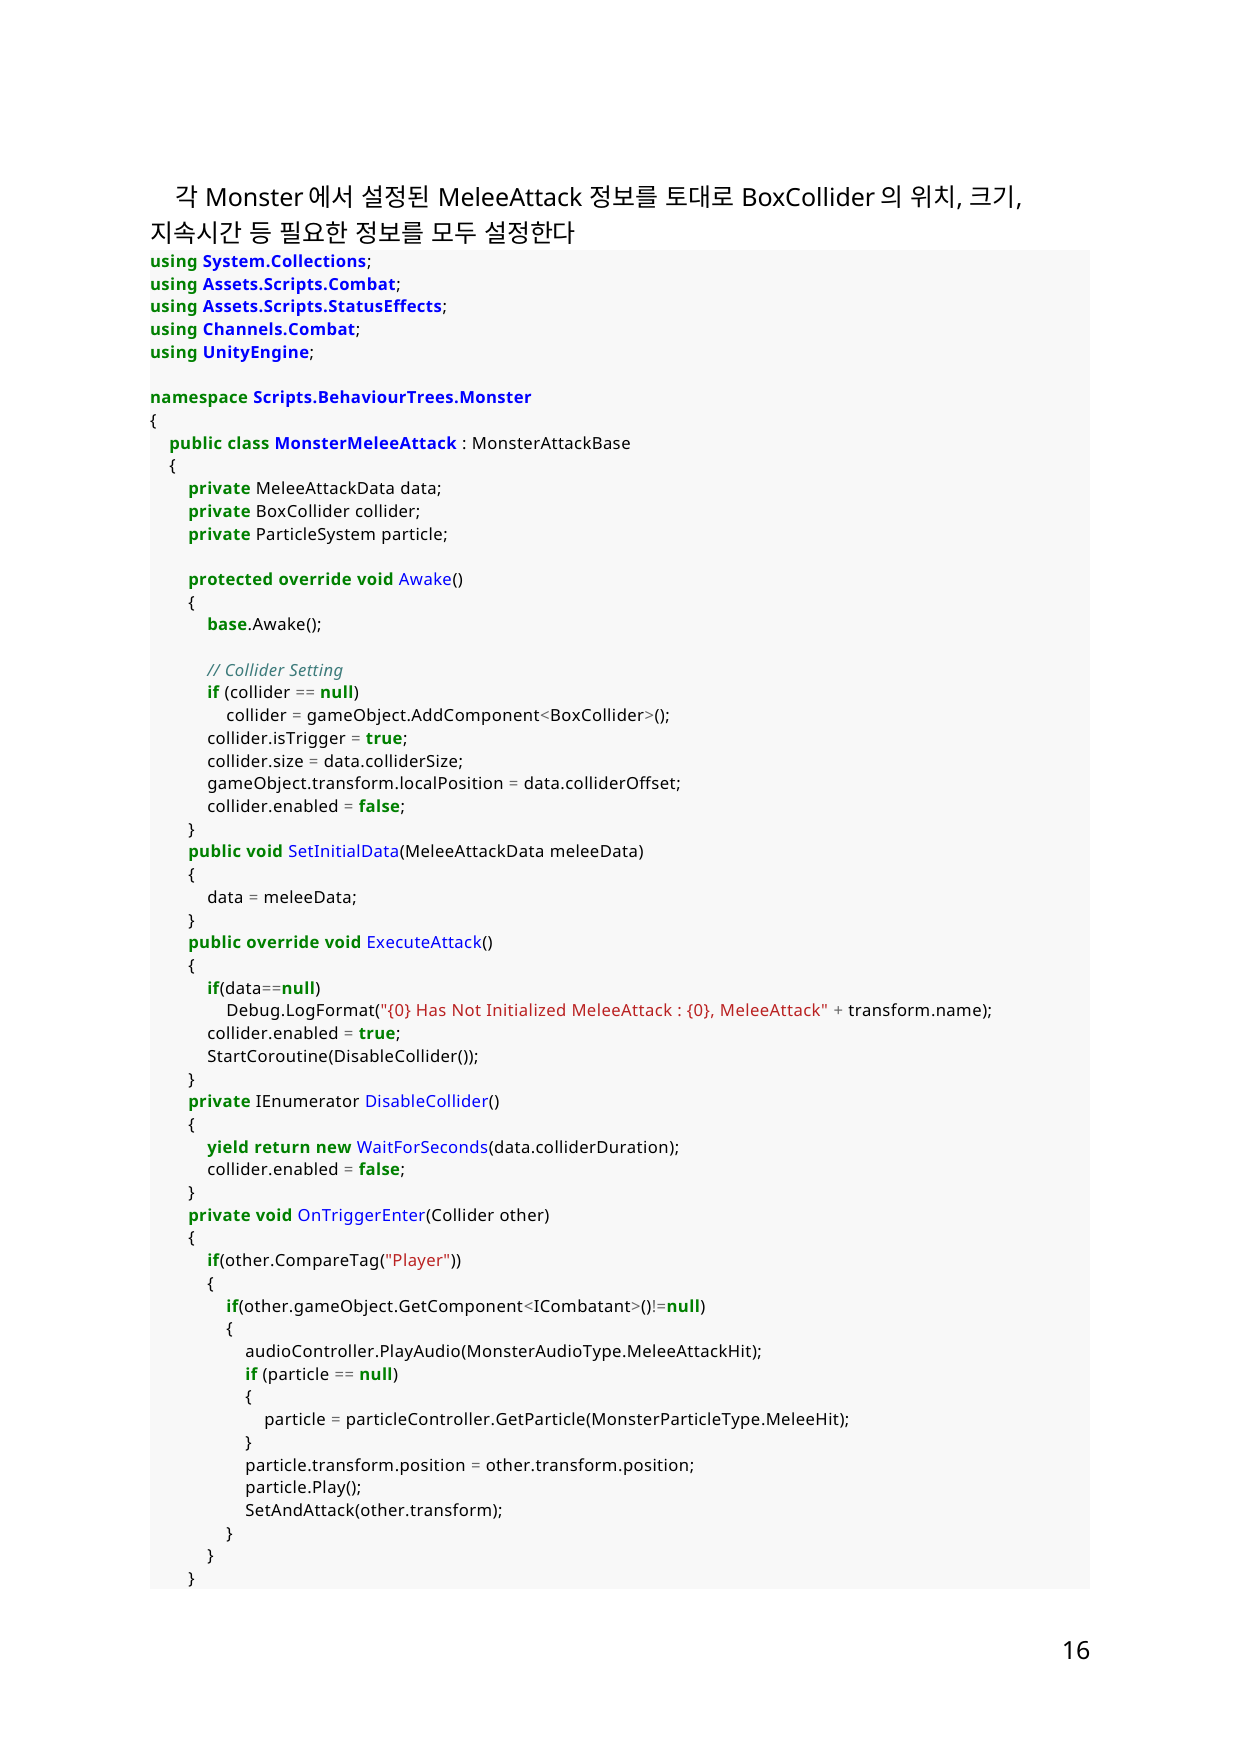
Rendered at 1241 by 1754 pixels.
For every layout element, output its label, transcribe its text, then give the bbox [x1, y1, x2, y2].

text private BoxCollider collider; [150, 499, 1090, 522]
text { [150, 1226, 1090, 1249]
text collider.isTrigger = true; [150, 727, 1090, 749]
text base.Awake(); [150, 613, 1090, 636]
text if (collider == null) [150, 681, 1090, 704]
text using Assets.Scripts.Combat; [150, 272, 1090, 295]
text if(other.gameObject.GetComponent<ICombatant>()!=null) [150, 1294, 1090, 1317]
text { [150, 1272, 1090, 1294]
text { [150, 1317, 1090, 1340]
text collider = gameObject.AddComponent<BoxCollider>(); [150, 704, 1090, 727]
text particle.Play(); [150, 1476, 1090, 1499]
text } [150, 1067, 1090, 1090]
text { [150, 409, 1090, 431]
text { [150, 1385, 1090, 1408]
text collider.enabled = true; [150, 1022, 1090, 1044]
text if (particle == null) [150, 1362, 1090, 1385]
text collider.size = data.colliderSize; [150, 749, 1090, 772]
text data = meleeData; [150, 886, 1090, 908]
text { [150, 863, 1090, 886]
text // Collider Setting [150, 658, 1090, 681]
text { [150, 1113, 1090, 1135]
text } [150, 1567, 1090, 1589]
text namespace Scripts.BehaviourTrees.Monster [150, 386, 1090, 409]
text } [150, 1431, 1090, 1453]
text particle.transform.position = other.transform.position; [150, 1453, 1090, 1476]
text protected override void Awake() [150, 568, 1090, 590]
text Debug.LogFormat("{0} Has Not Initialized MeleeAttack : {0}, MeleeAttack" + transform.name); [150, 999, 1090, 1022]
text collider.enabled = false; [150, 795, 1090, 817]
text if(other.CompareTag("Player")) [150, 1249, 1090, 1272]
text } [150, 1521, 1090, 1544]
text SetAndAttack(other.transform); [150, 1499, 1090, 1521]
text particle = particleController.GetParticle(MonsterParticleType.MeleeHit); [150, 1408, 1090, 1431]
text public override void ExecuteAttack() [150, 931, 1090, 954]
text yield return new WaitForSeconds(data.colliderDuration); [150, 1135, 1090, 1158]
text collider.enabled = false; [150, 1158, 1090, 1181]
text } [150, 817, 1090, 840]
text } [150, 1181, 1090, 1203]
text public void SetInitialData(MeleeAttackData meleeData) [150, 840, 1090, 863]
text using System.Collections; [150, 250, 1090, 272]
text using Assets.Scripts.StatusEffects; [150, 295, 1090, 318]
text StartCoroutine(DisableCollider()); [150, 1044, 1090, 1067]
text { [150, 454, 1090, 477]
text using UnityEngine; [150, 341, 1090, 363]
text gameObject.transform.localPosition = data.colliderOffset; [150, 772, 1090, 795]
text audioController.PlayAudio(MonsterAudioType.MeleeAttackHit); [150, 1340, 1090, 1362]
text private ParticleSystem particle; [150, 522, 1090, 545]
text { [150, 590, 1090, 613]
text if(data==null) [150, 976, 1090, 999]
text 각 Monster에서 설정된 MeleeAttack 정보를 토대로 BoxCollider의 위치, 크기, 지속시간 등 필요한 정보를 모두 설정한다 [150, 177, 1090, 250]
text using Channels.Combat; [150, 318, 1090, 341]
text { [150, 954, 1090, 976]
text private MeleeAttackData data; [150, 477, 1090, 499]
text public class MonsterMeleeAttack : MonsterAttackBase [150, 431, 1090, 454]
text } [150, 908, 1090, 931]
text } [150, 1544, 1090, 1567]
text private IEnumerator DisableCollider() [150, 1090, 1090, 1113]
text private void OnTriggerEnter(Collider other) [150, 1203, 1090, 1226]
